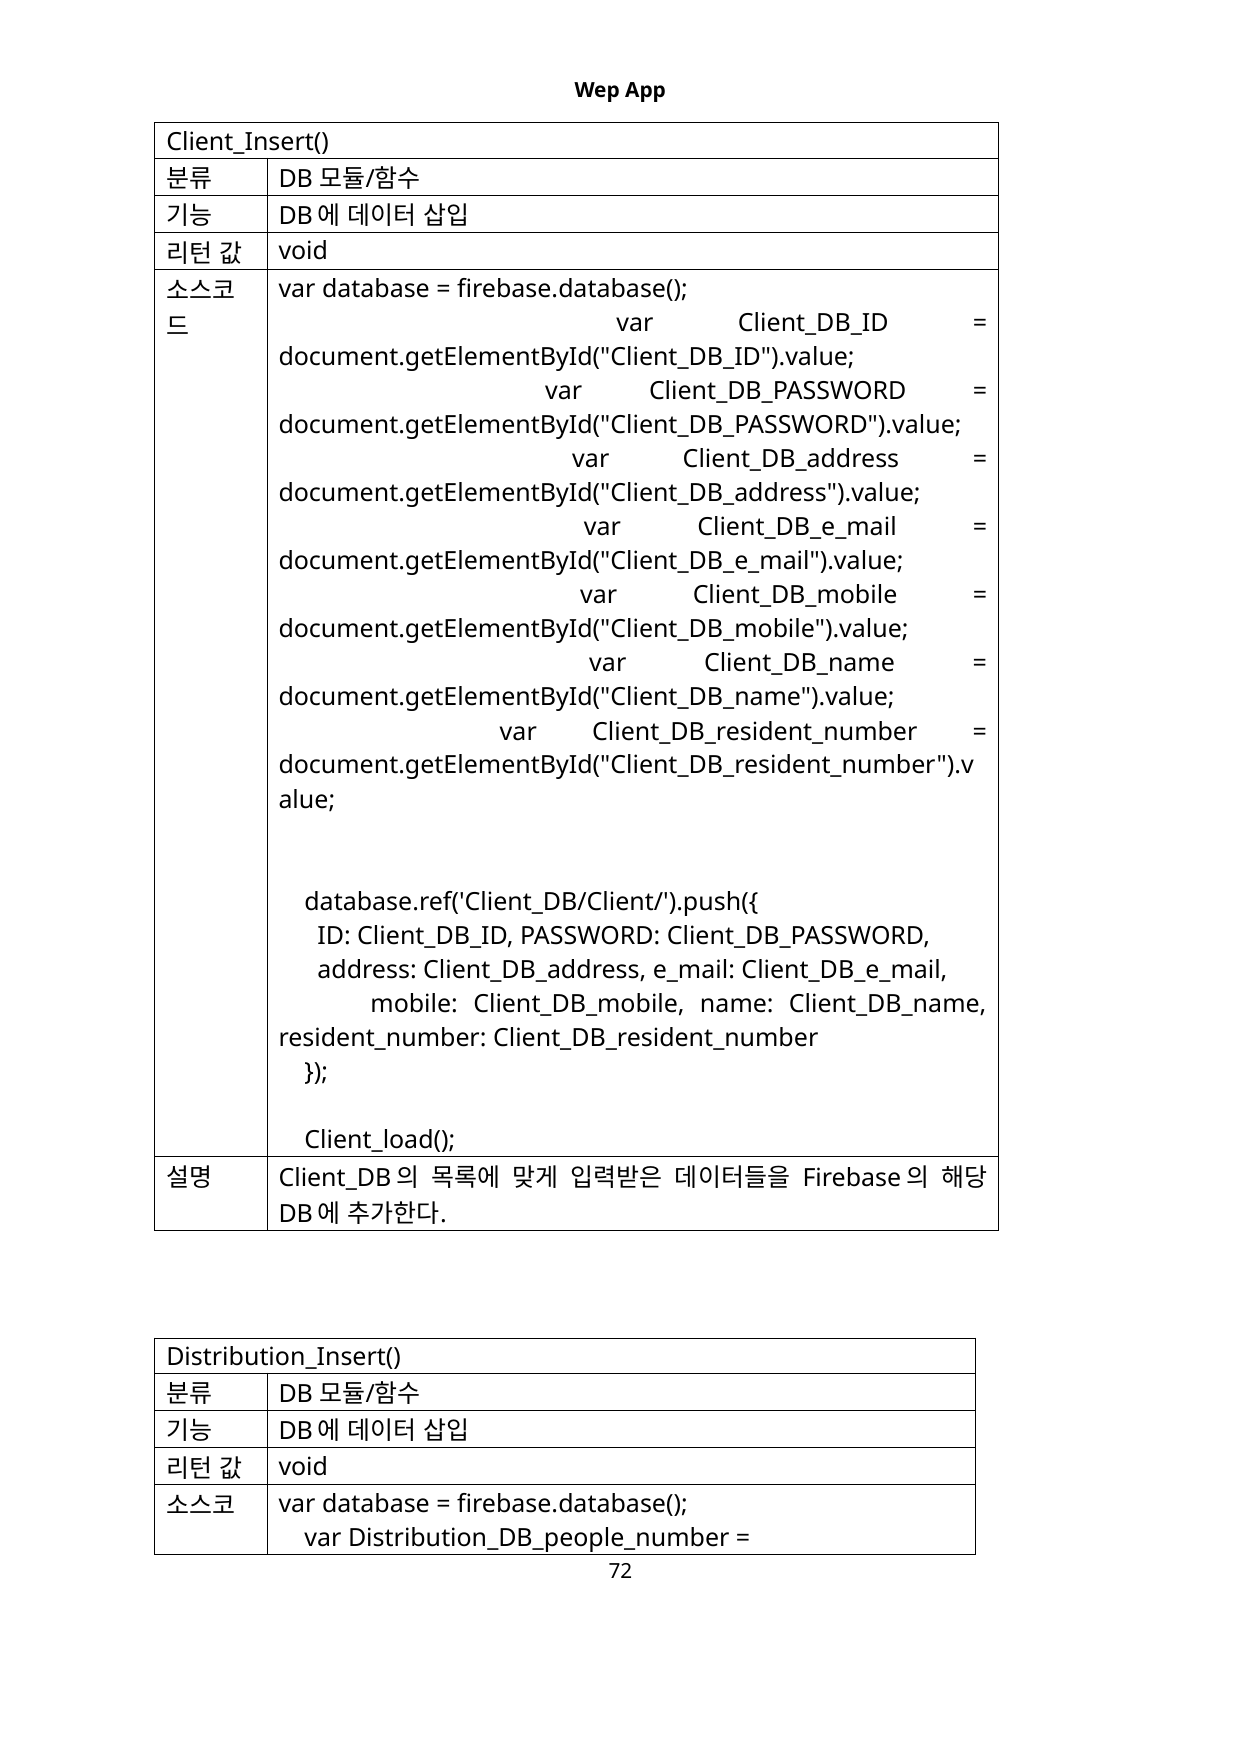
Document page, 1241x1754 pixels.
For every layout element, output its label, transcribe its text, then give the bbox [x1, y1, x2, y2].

table_cell DB에 데이터 삽입 [268, 1411, 975, 1447]
table_cell 분류 [155, 159, 267, 195]
table_cell 기능 [155, 196, 267, 232]
table_header Client_Insert() [155, 123, 998, 157]
text Wep App [75, 75, 1165, 103]
table_cell 리턴 값 [155, 233, 267, 269]
table_cell void [268, 1448, 975, 1484]
table_cell Client_DB의 목록에 맞게 입력받은 데이터들을 Firebase의 해당 DB에 추가한다. [268, 1157, 998, 1229]
table_cell var database = firebase.database(); var Client_DB_ID = document.getElementById("Client_DB_ID").value; var Client_DB_PASSWORD = document.getElementById("Client_DB_PASSWORD").value; var Client_DB_address = document.getElementById("Client_DB_address").value; var Client_DB_e_mail = document.getElementById("Client_DB_e_mail").value; var Client_DB_mobile = document.getElementById("Client_DB_mobile").value; var Client_DB_name = document.getElementById("Client_DB_name").value; var Client_DB_resident_number = document.getElementById("Client_DB_resident_number").value; database.ref('Client_DB/Client/').push({ ID: Client_DB_ID, PASSWORD: Client_DB_PASSWORD, address: Client_DB_address, e_mail: Client_DB_e_mail, mobile: Client_DB_mobile, name: Client_DB_name, resident_number: Client_DB_resident_number }); Client_load(); [268, 270, 998, 1156]
table_cell 기능 [155, 1411, 267, 1447]
table_cell 분류 [155, 1374, 267, 1410]
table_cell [268, 1485, 975, 1553]
table_cell 리턴 값 [155, 1448, 267, 1484]
table_cell 설명 [155, 1157, 267, 1229]
table_cell DB 모듈/함수 [268, 1374, 975, 1410]
table_cell DB에 데이터 삽입 [268, 196, 998, 232]
table_cell 소스코드 [155, 270, 267, 1156]
table_header Distribution_Insert() [155, 1339, 975, 1372]
table_cell DB 모듈/함수 [268, 159, 998, 195]
table_cell 소스코드 [155, 1485, 267, 1553]
table_cell void [268, 233, 998, 269]
